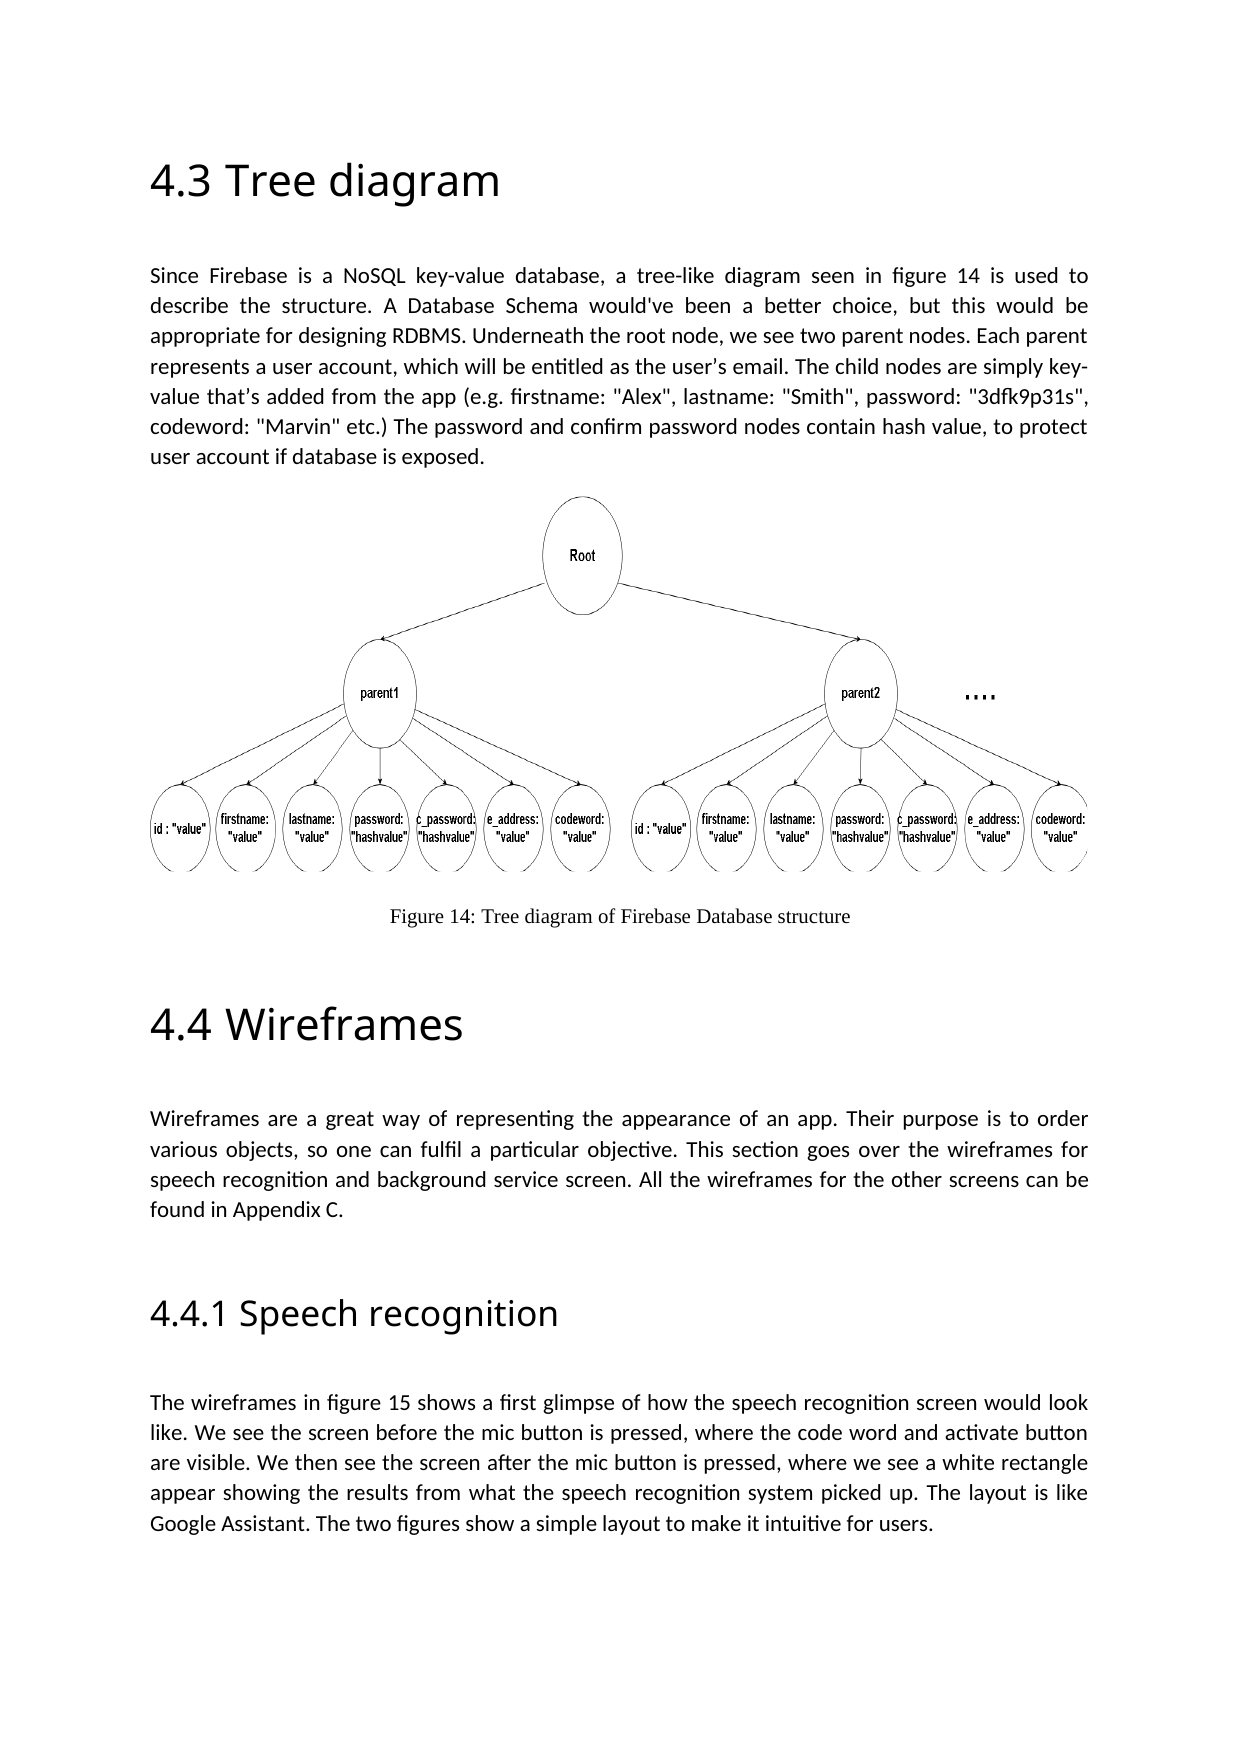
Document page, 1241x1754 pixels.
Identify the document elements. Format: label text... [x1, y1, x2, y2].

subtitle Tree diagram [150, 150, 1090, 209]
text Wireframes are a great way of representing the appearance of an app. Their purpose is to order various objects, so one can fulfil a particular objective. This section goes over the wireframes for speech recognition and background service screen. All the wireframes for the other screens can be found in Appendix C. [150, 1104, 1090, 1223]
text The wireframes in figure 15 shows a first glimpse of how the speech recognition screen would look like. We see the screen before the mic button is pressed, where the code word and activate button are visible. We then see the screen after the mic button is pressed, where we see a white rectangle appear showing the results from what the speech recognition system picked up. The layout is like Google Assistant. The two figures show a simple layout to make it intuitive for users. [150, 1388, 1090, 1537]
subtitle Wireframes [150, 993, 1090, 1053]
picture [150, 496, 1087, 872]
list Tree diagram of Firebase Database structure [150, 833, 1090, 928]
subtitle Speech recognition [150, 1289, 1090, 1337]
text Since Firebase is a NoSQL key-value database, a tree-like diagram seen in figure 14 is used to describe the structure. A Database Schema would've been a better choice, but this would be appropriate for designing RDBMS. Underneath the root node, we see two parent nodes. Each parent represents a user account, which will be entitled as the user’s email. The child nodes are simply key-value that’s added from the app (e.g. firstname: "Alex", lastname: "Smith", password: "3dfk9p31s", codeword: "Marvin" etc.) The password and confirm password nodes contain hash value, to protect user account if database is exposed. [150, 261, 1090, 470]
